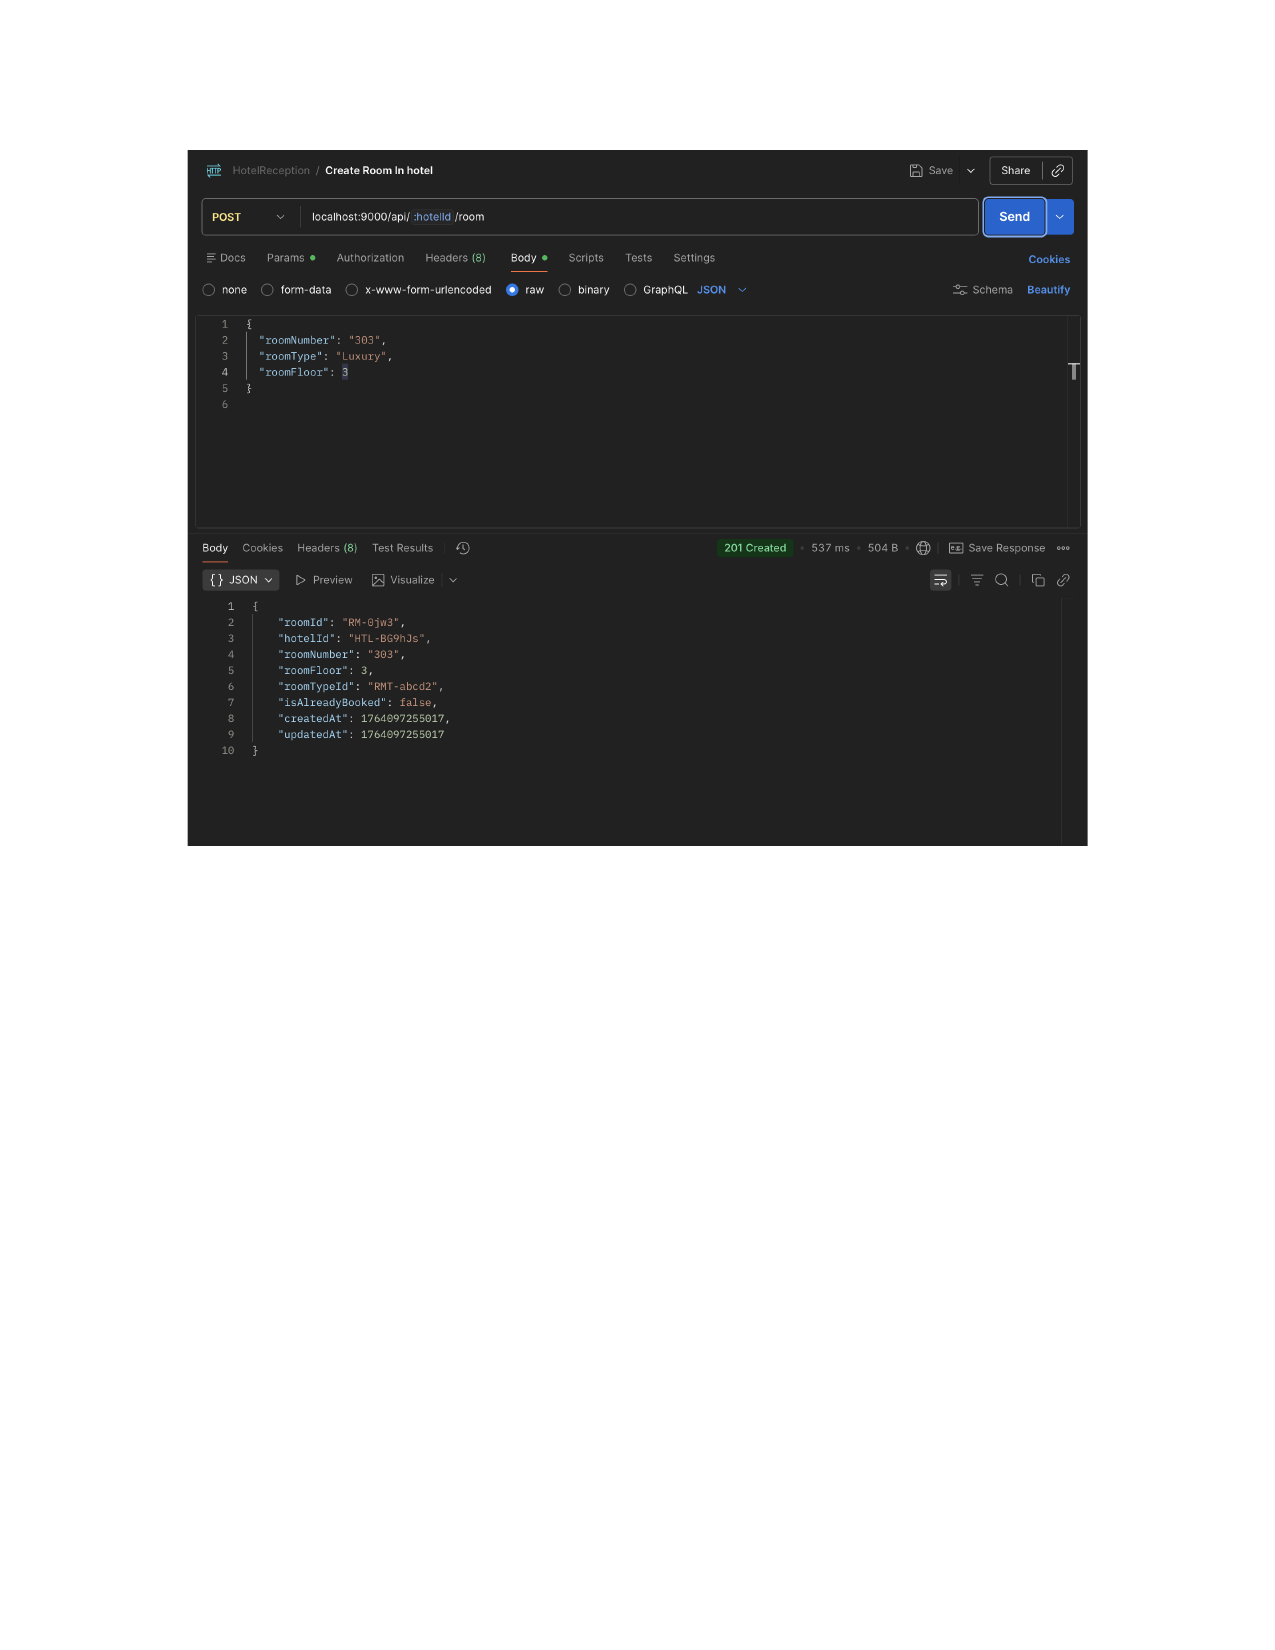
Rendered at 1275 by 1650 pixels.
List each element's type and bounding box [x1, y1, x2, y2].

picture [187, 150, 1088, 846]
